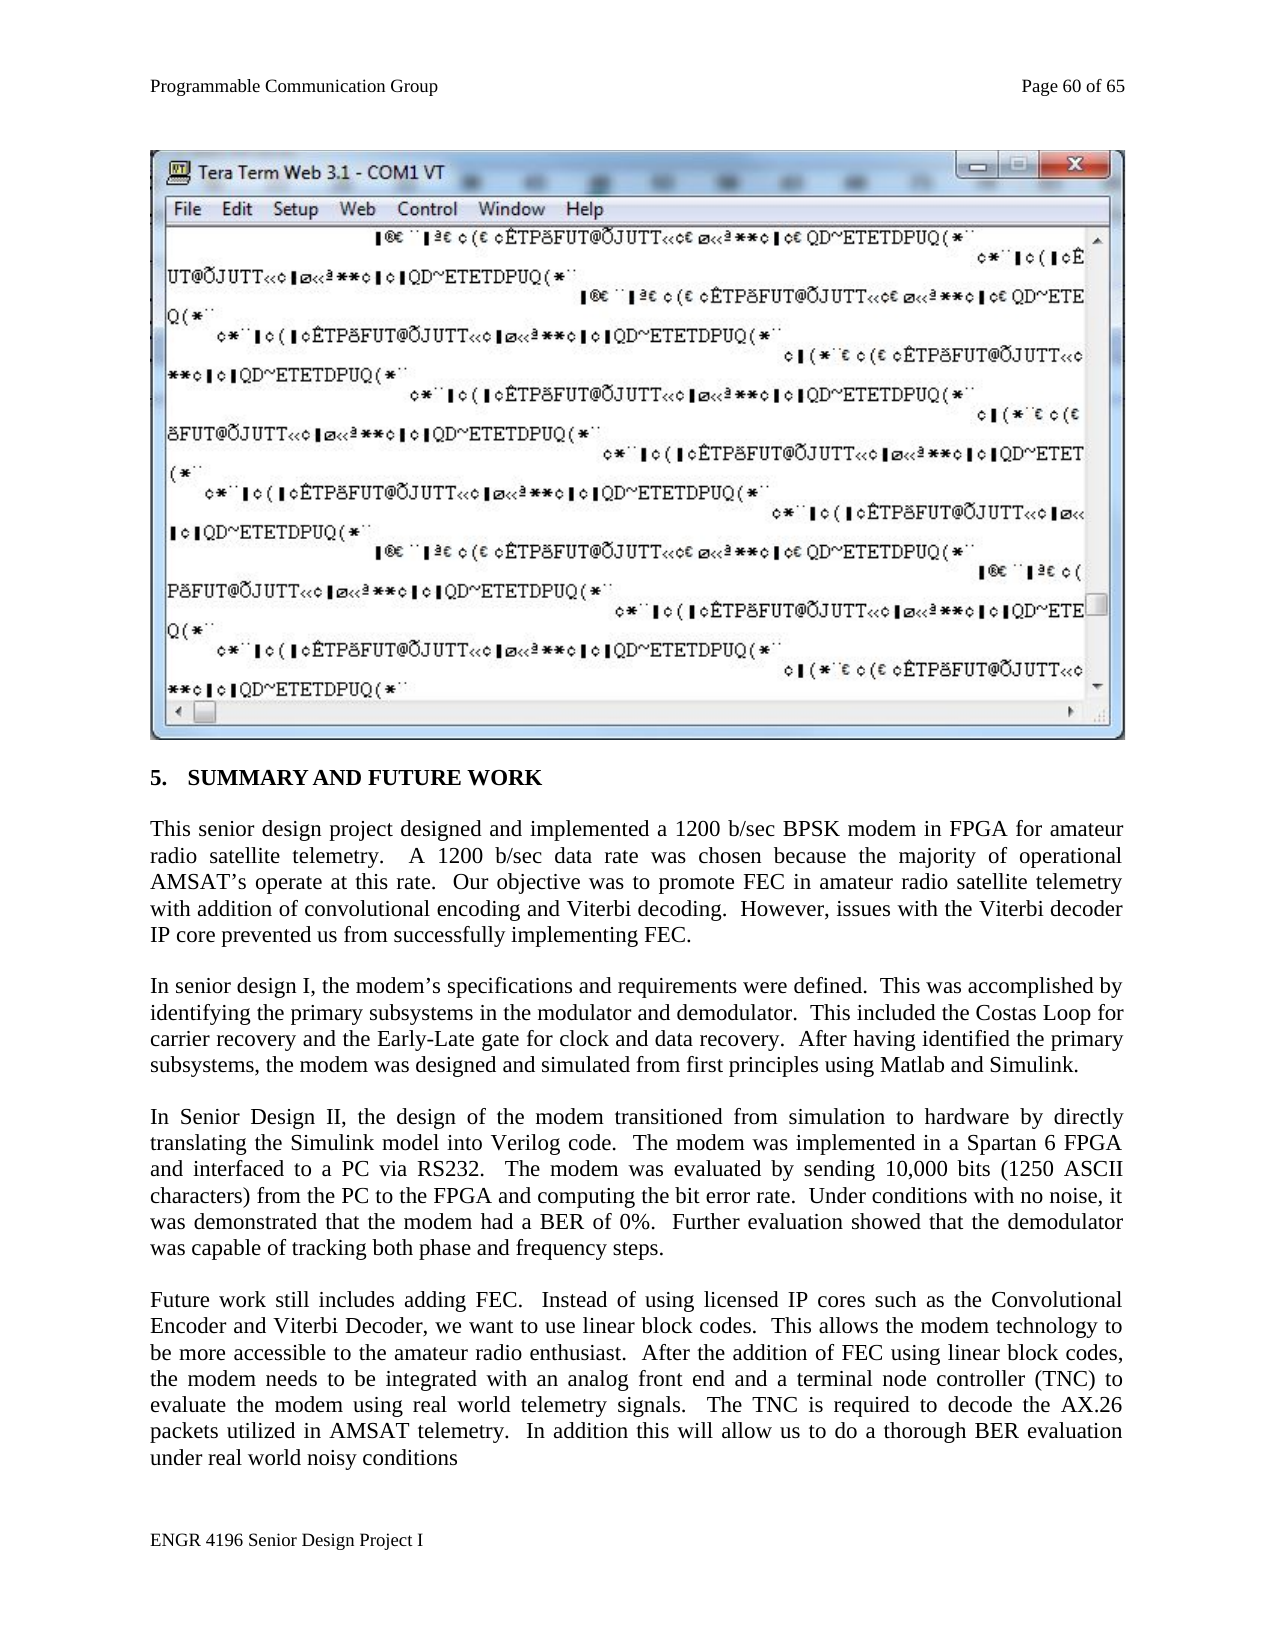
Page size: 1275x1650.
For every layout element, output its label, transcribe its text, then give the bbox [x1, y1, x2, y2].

subtitle SUMMARY AND FUTURE WORK [150, 764, 1125, 791]
picture [150, 150, 1125, 740]
text Future work still includes adding FEC. Instead of using licensed IP cores such as the Convolutional Encoder and Viterbi Decoder, we want to use linear block codes. This allows the modem technology to be more accessible to the amateur radio enthusiast. After the addition of FEC using linear block codes, the modem needs to be integrated with an analog front end and a terminal node controller (TNC) to evaluate the modem using real world telemetry signals. The TNC is required to decode the AX.26 packets utilized in AMSAT telemetry. In addition this will allow us to do a thorough BER evaluation under real world noisy conditions [150, 1286, 1125, 1470]
text This senior design project designed and implemented a 1200 b/sec BPSK modem in FPGA for amateur radio satellite telemetry. A 1200 b/sec data rate was chosen because the majority of operational AMSAT’s operate at this rate. Our objective was to promote FEC in amateur radio satellite telemetry with addition of convolutional encoding and Viterbi decoding. However, issues with the Viterbi decoder IP core prevented us from successfully implementing FEC. [150, 816, 1125, 947]
text In Senior Design II, the design of the modem transitioned from simulation to hardware by directly translating the Simulink model into Verilog code. The modem was implemented in a Spartan 6 FPGA and interfaced to a PC via RS232. The modem was evaluated by sending 10,000 bits (1250 ASCII characters) from the PC to the FPGA and computing the bit error rate. Under conditions with no noise, it was demonstrated that the modem had a BER of 0%. Further evaluation showed that the demodulator was capable of tracking both phase and frequency steps. [150, 1103, 1125, 1261]
text In senior design I, the modem’s specifications and requirements were defined. This was accomplished by identifying the primary subsystems in the modulator and demodulator. This included the Costas Loop for carrier recovery and the Early-Late gate for clock and data recovery. After having identified the primary subsystems, the modem was designed and simulated from first principles using Matlab and Simulink. [150, 972, 1125, 1078]
